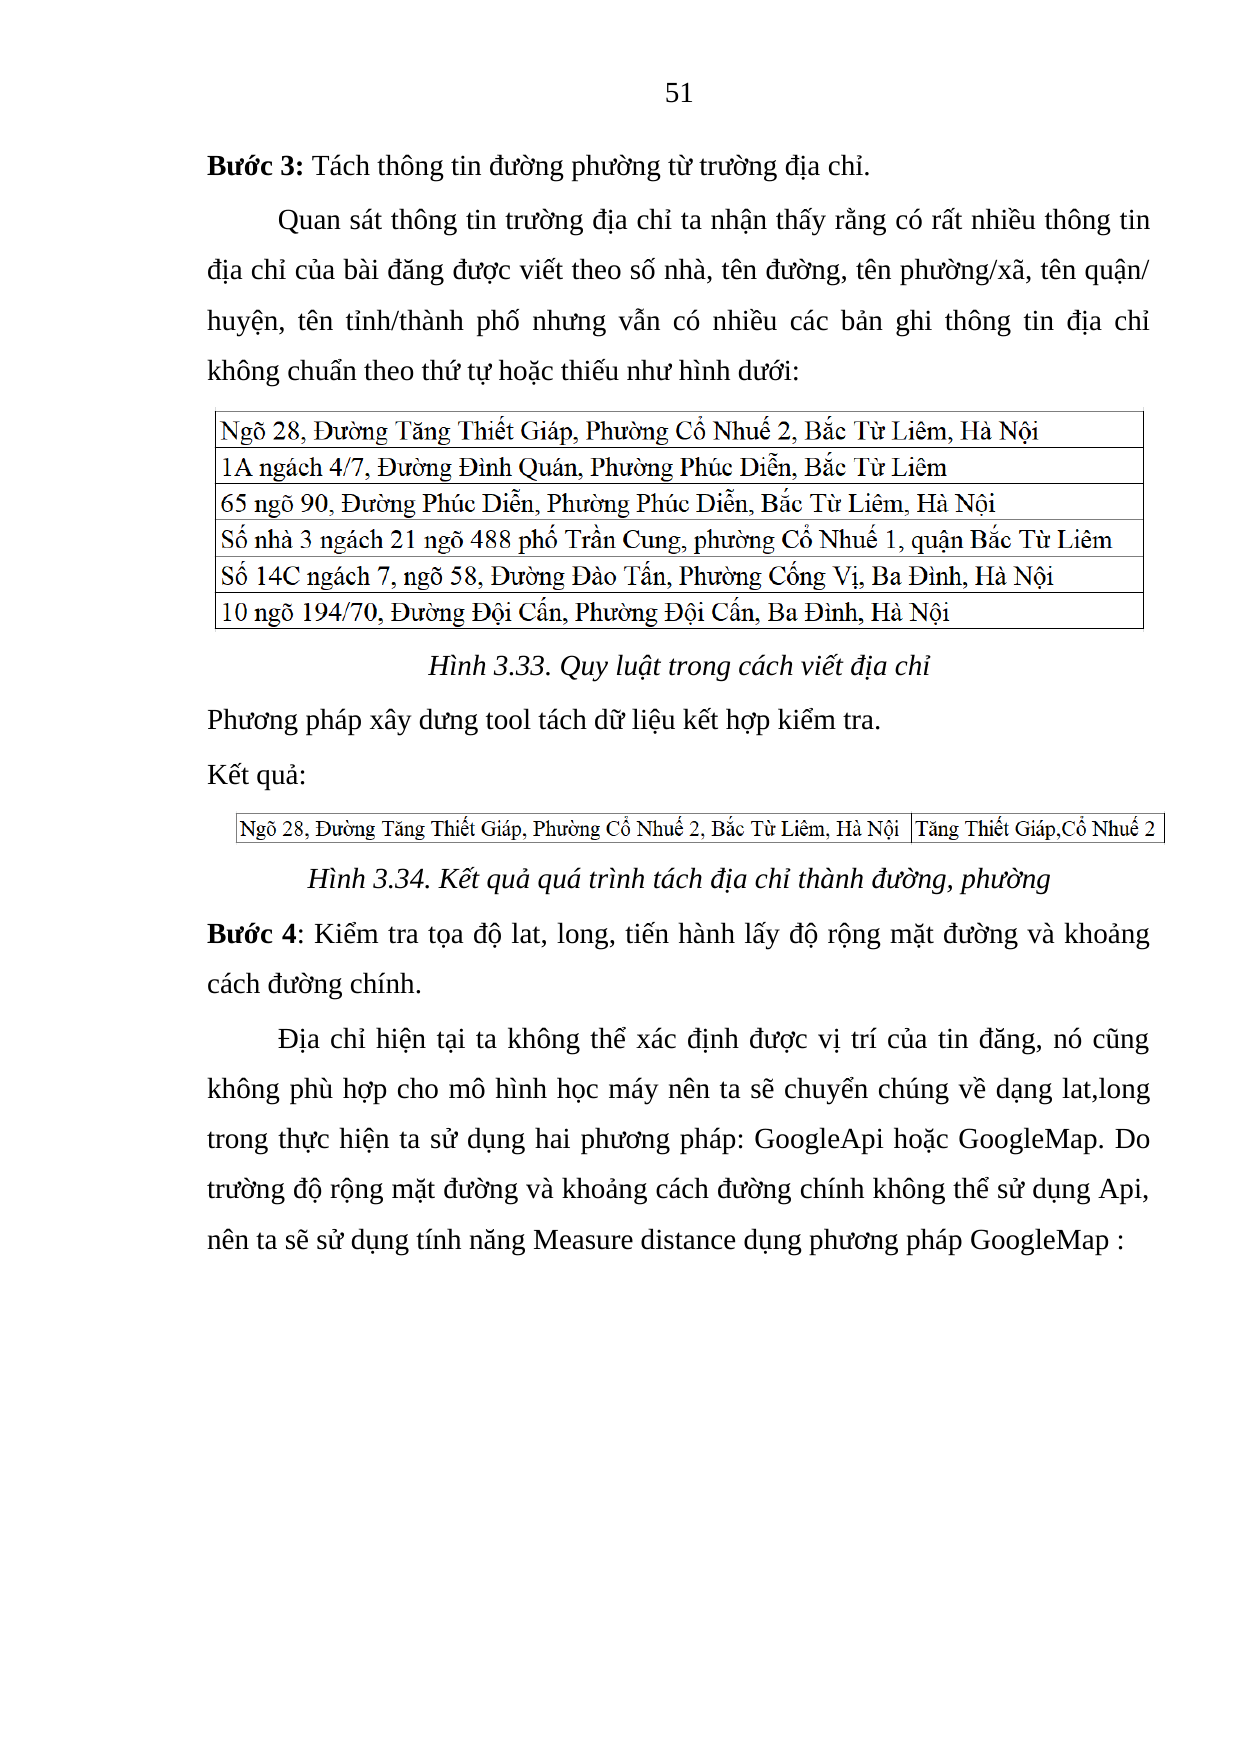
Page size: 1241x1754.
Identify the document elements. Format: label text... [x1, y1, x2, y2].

picture [214, 407, 1145, 632]
text Kết quả: [207, 757, 1152, 790]
text Bước 4: Kiểm tra tọa độ lat, long, tiến hành lấy độ rộng mặt đường và khoảng cách đường chính. [207, 916, 1152, 1000]
picture [234, 811, 1165, 845]
text Địa chỉ hiện tại ta không thể xác định được vị trí của tin đăng, nó cũng không phù hợp cho mô hình học máy nên ta sẽ chuyển chúng về dạng lat,long trong thực hiện ta sử dụng hai phương pháp: GoogleApi hoặc GoogleMap. Do trường độ rộng mặt đường và khoảng cách đường chính không thể sử dụng Api, nên ta sẽ sử dụng tính năng Measure distance dụng phương pháp GoogleMap : [207, 1021, 1152, 1256]
text Bước 3: Tách thông tin đường phường từ trường địa chỉ. [207, 148, 1152, 181]
text Quan sát thông tin trường địa chỉ ta nhận thấy rằng có rất nhiều thông tin địa chỉ của bài đăng được viết theo số nhà, tên đường, tên phường/xã, tên quận/ huyện, tên tỉnh/thành phố nhưng vẫn có nhiều các bản ghi thông tin địa chỉ không chuẩn theo thứ tự hoặc thiếu như hình dưới: [207, 202, 1152, 387]
text Phương pháp xây dưng tool tách dữ liệu kết hợp kiểm tra. [207, 702, 1152, 736]
